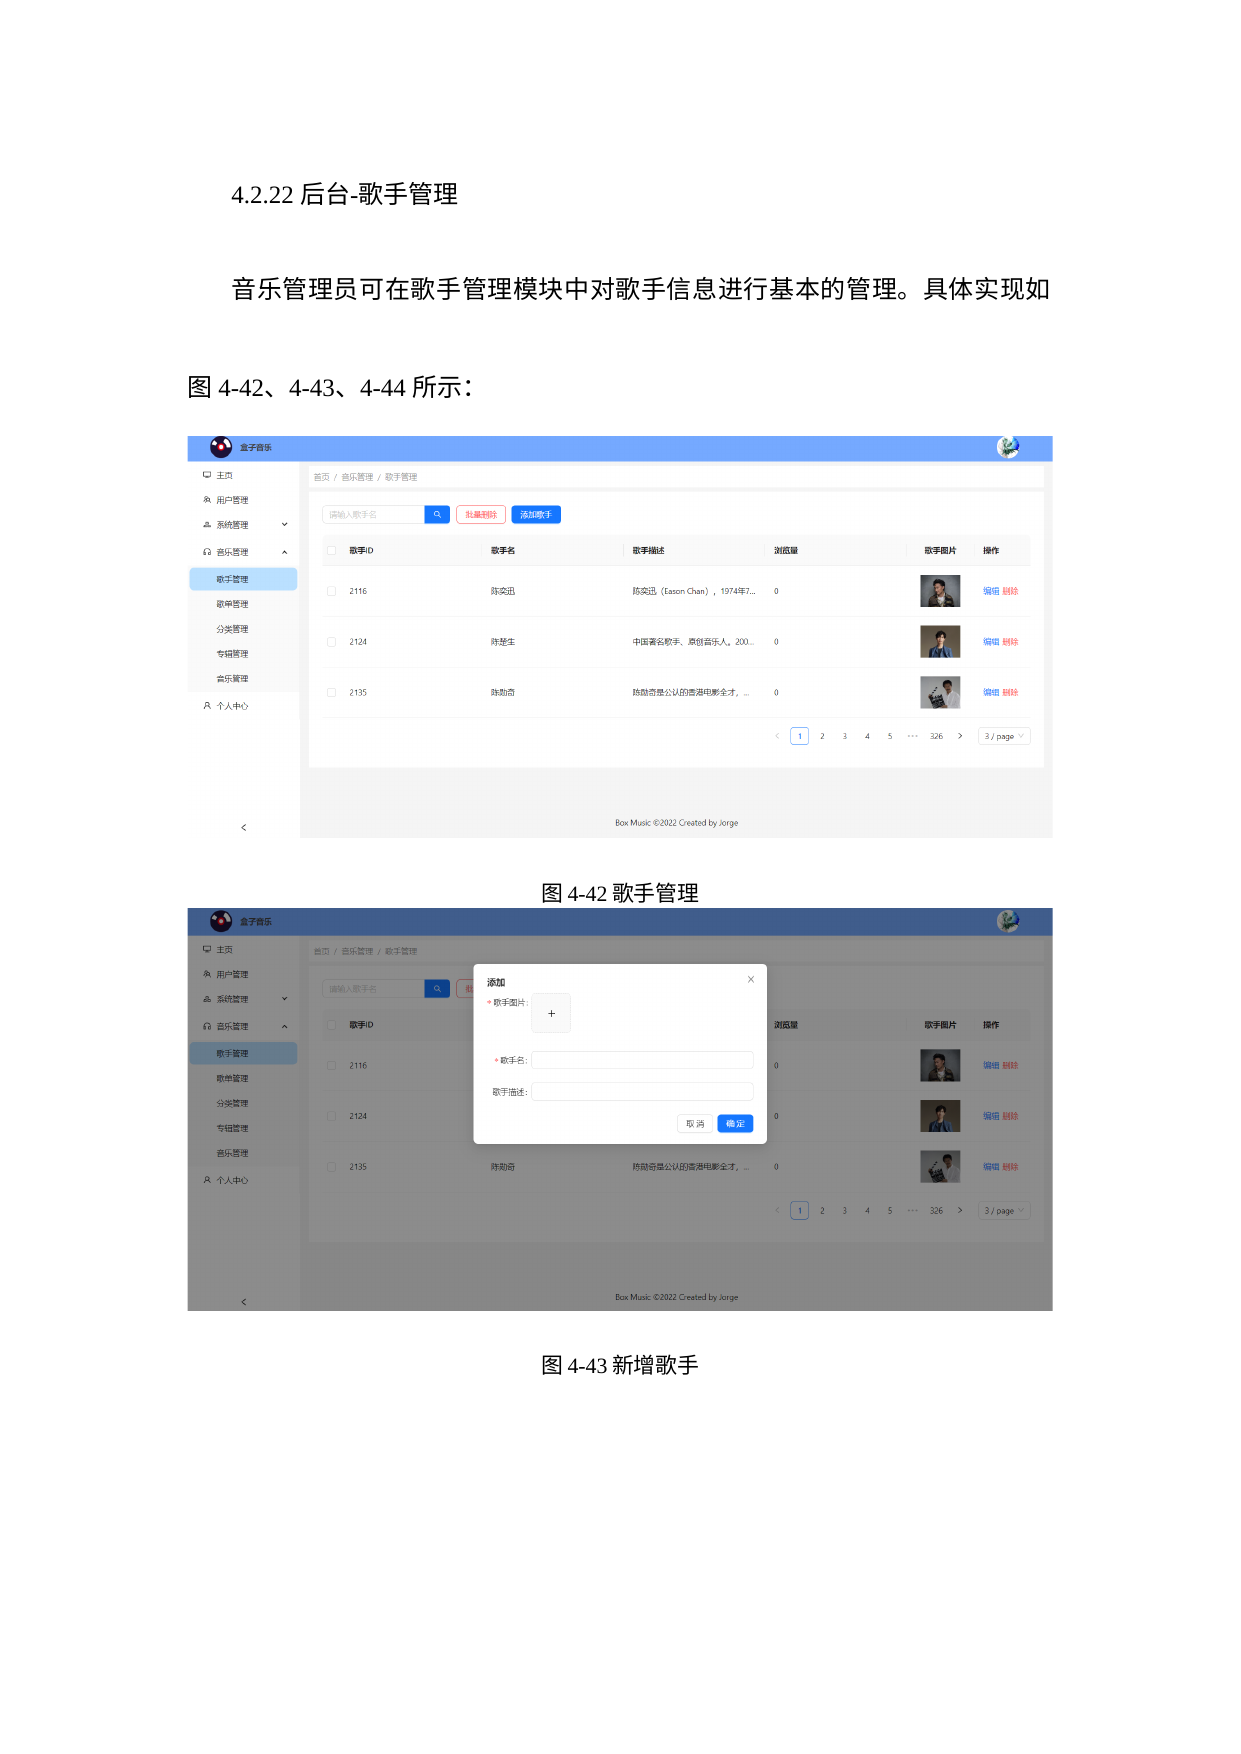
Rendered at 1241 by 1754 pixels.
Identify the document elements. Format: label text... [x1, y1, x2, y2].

text 4.2.22 后台-歌手管理 [212, 160, 1028, 225]
text 音乐管理员可在歌手管理模块中对歌手信息进行基本的管理。具体实现如图 4-42、4-43、4-44 所示： [187, 255, 1053, 418]
text 图4-42歌手管理 [187, 876, 1053, 908]
text 图4-43新增歌手 [187, 1347, 1053, 1380]
picture [187, 436, 1053, 838]
picture [187, 908, 1053, 1311]
